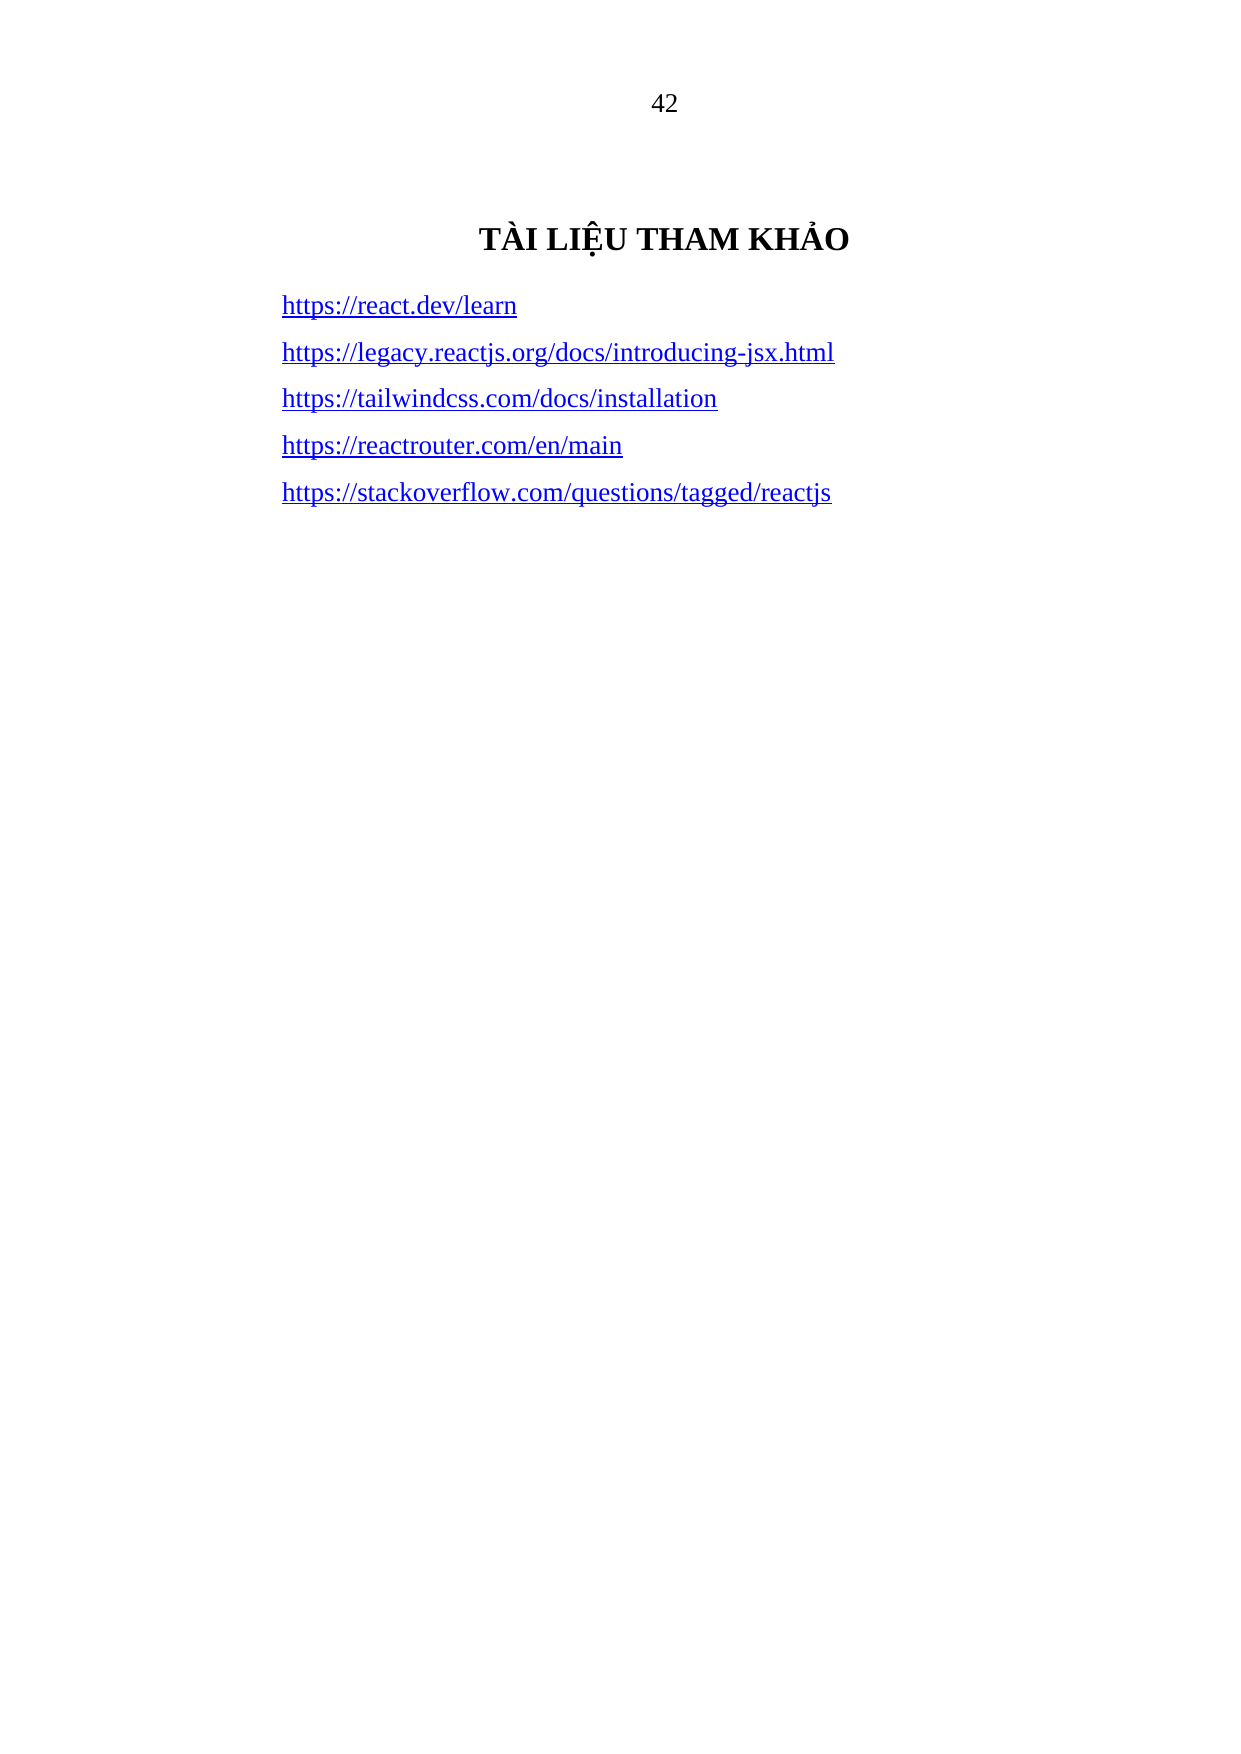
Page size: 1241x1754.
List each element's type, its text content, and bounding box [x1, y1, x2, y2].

text https://reactrouter.com/en/main [207, 429, 1122, 460]
text https://tailwindcss.com/docs/installation [207, 383, 1122, 414]
text https://legacy.reactjs.org/docs/introducing-jsx.html [207, 336, 1122, 367]
subtitle TÀI LIỆU THAM KHẢO [207, 219, 1122, 258]
text https://stackoverflow.com/questions/tagged/reactjs [207, 476, 1122, 507]
text https://react.dev/learn [207, 289, 1122, 320]
